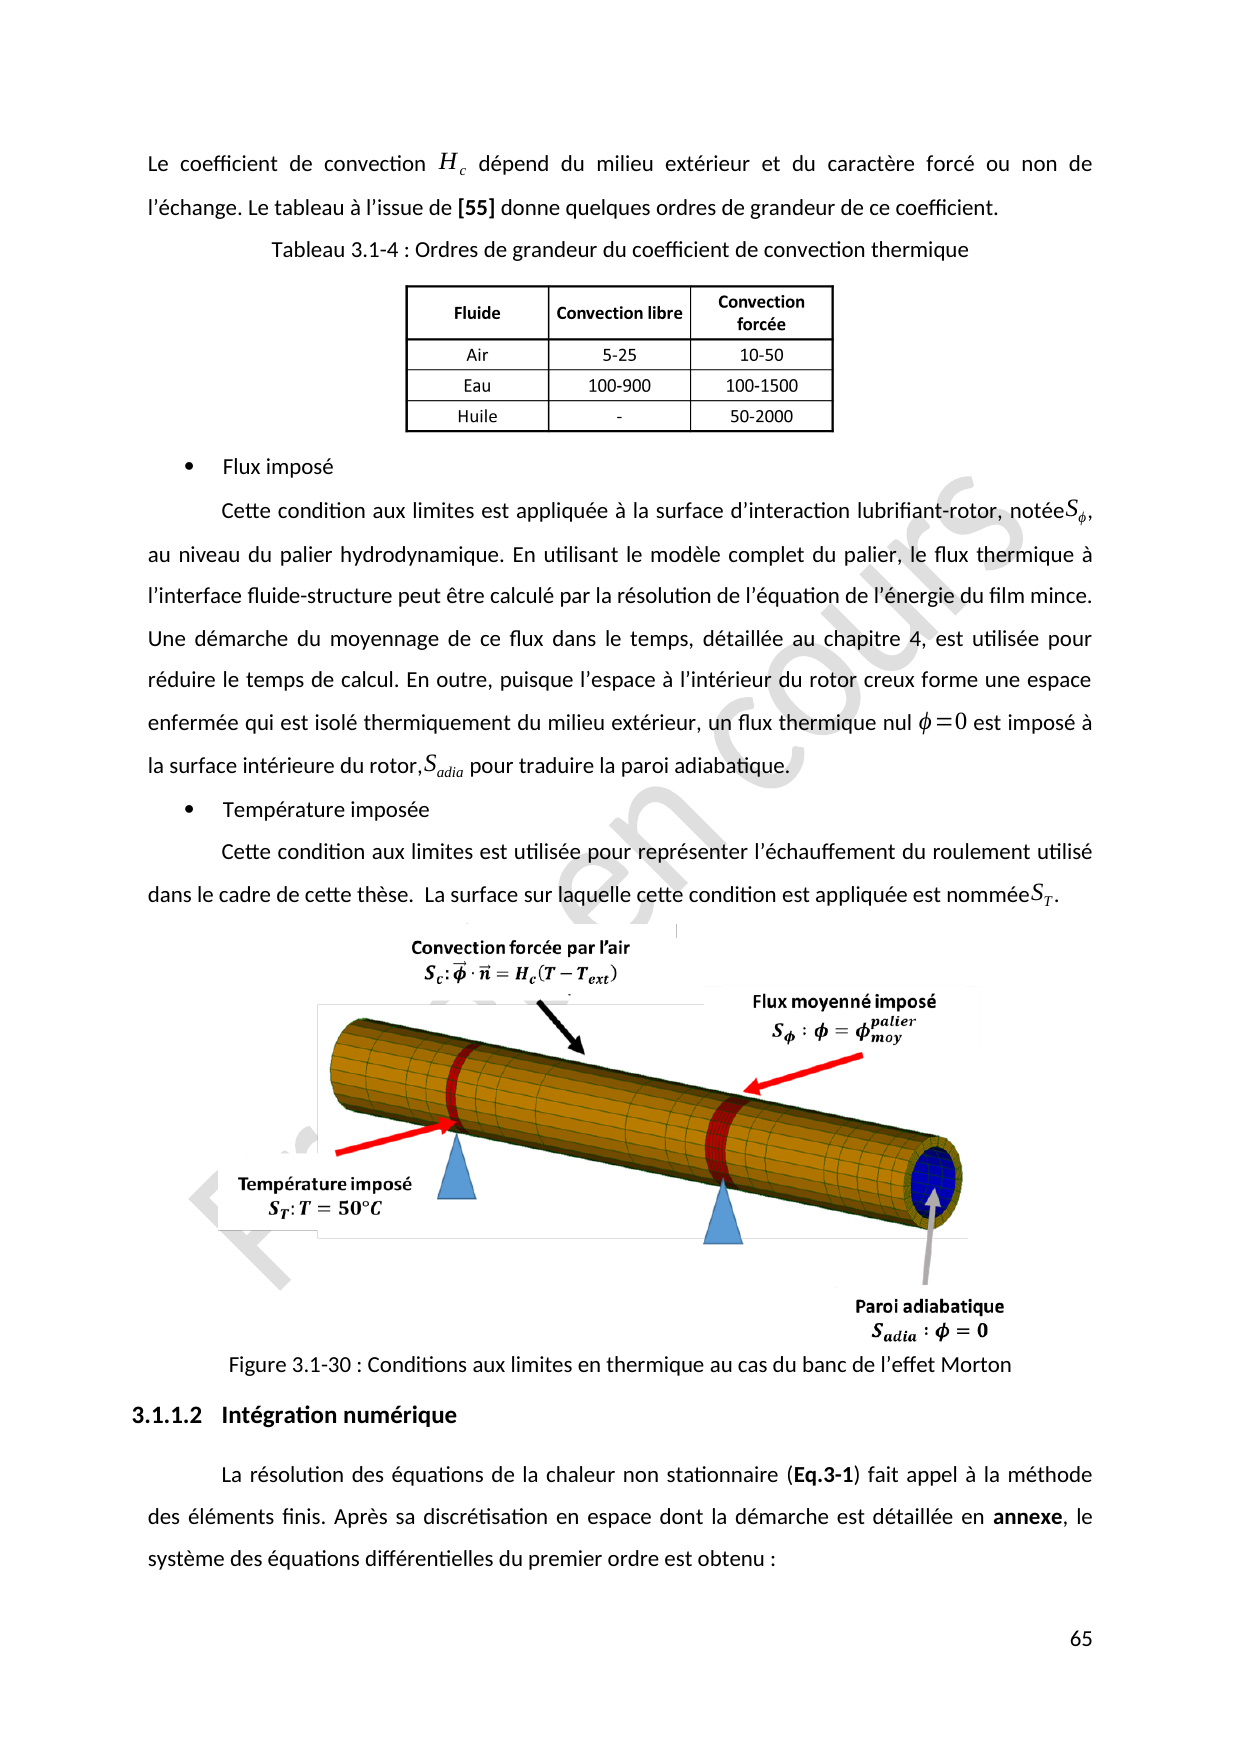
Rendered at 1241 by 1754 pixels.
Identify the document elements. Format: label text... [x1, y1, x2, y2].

subtitle Intégration numérique [131, 1399, 1093, 1429]
text Cette condition aux limites est utilisée pour représenter l’échauffement du roulement utilisé dans le cadre de cette thèse. La surface sur laquelle cette condition est appliquée est nommée. [148, 837, 1093, 910]
text Cette condition aux limites est appliquée à la surface d’interaction lubrifiant-rotor, notée, au niveau du palier hydrodynamique. En utilisant le modèle complet du palier, le flux thermique à l’interface fluide-structure peut être calculé par la résolution de l’équation de l’énergie du film mince. Une démarche du moyennage de ce flux dans le temps, détaillée au chapitre 4, est utilisée pour réduire le temps de calcul. En outre, puisque l’espace à l’intérieur du rotor creux forme une espace enfermée qui est isolé thermiquement du milieu extérieur, un flux thermique nul est imposé à la surface intérieure du rotor, pour traduire la paroi adiabatique. [148, 494, 1093, 781]
text La résolution des équations de la chaleur non stationnaire (Eq.3-1) fait appel à la méthode des éléments finis. Après sa discrétisation en espace dont la démarche est détaillée en annexe, le système des équations différentielles du premier ordre est obtenu : [148, 1460, 1093, 1572]
picture [405, 283, 835, 439]
picture [218, 924, 1023, 1351]
text Le coefficient de convection dépend du milieu extérieur et du caractère forcé ou non de l’échange. Le tableau à l’issue de [55] donne quelques ordres de grandeur de ce coefficient. [148, 148, 1093, 221]
list Flux imposé [185, 452, 1093, 480]
list Température imposée [185, 795, 1093, 823]
